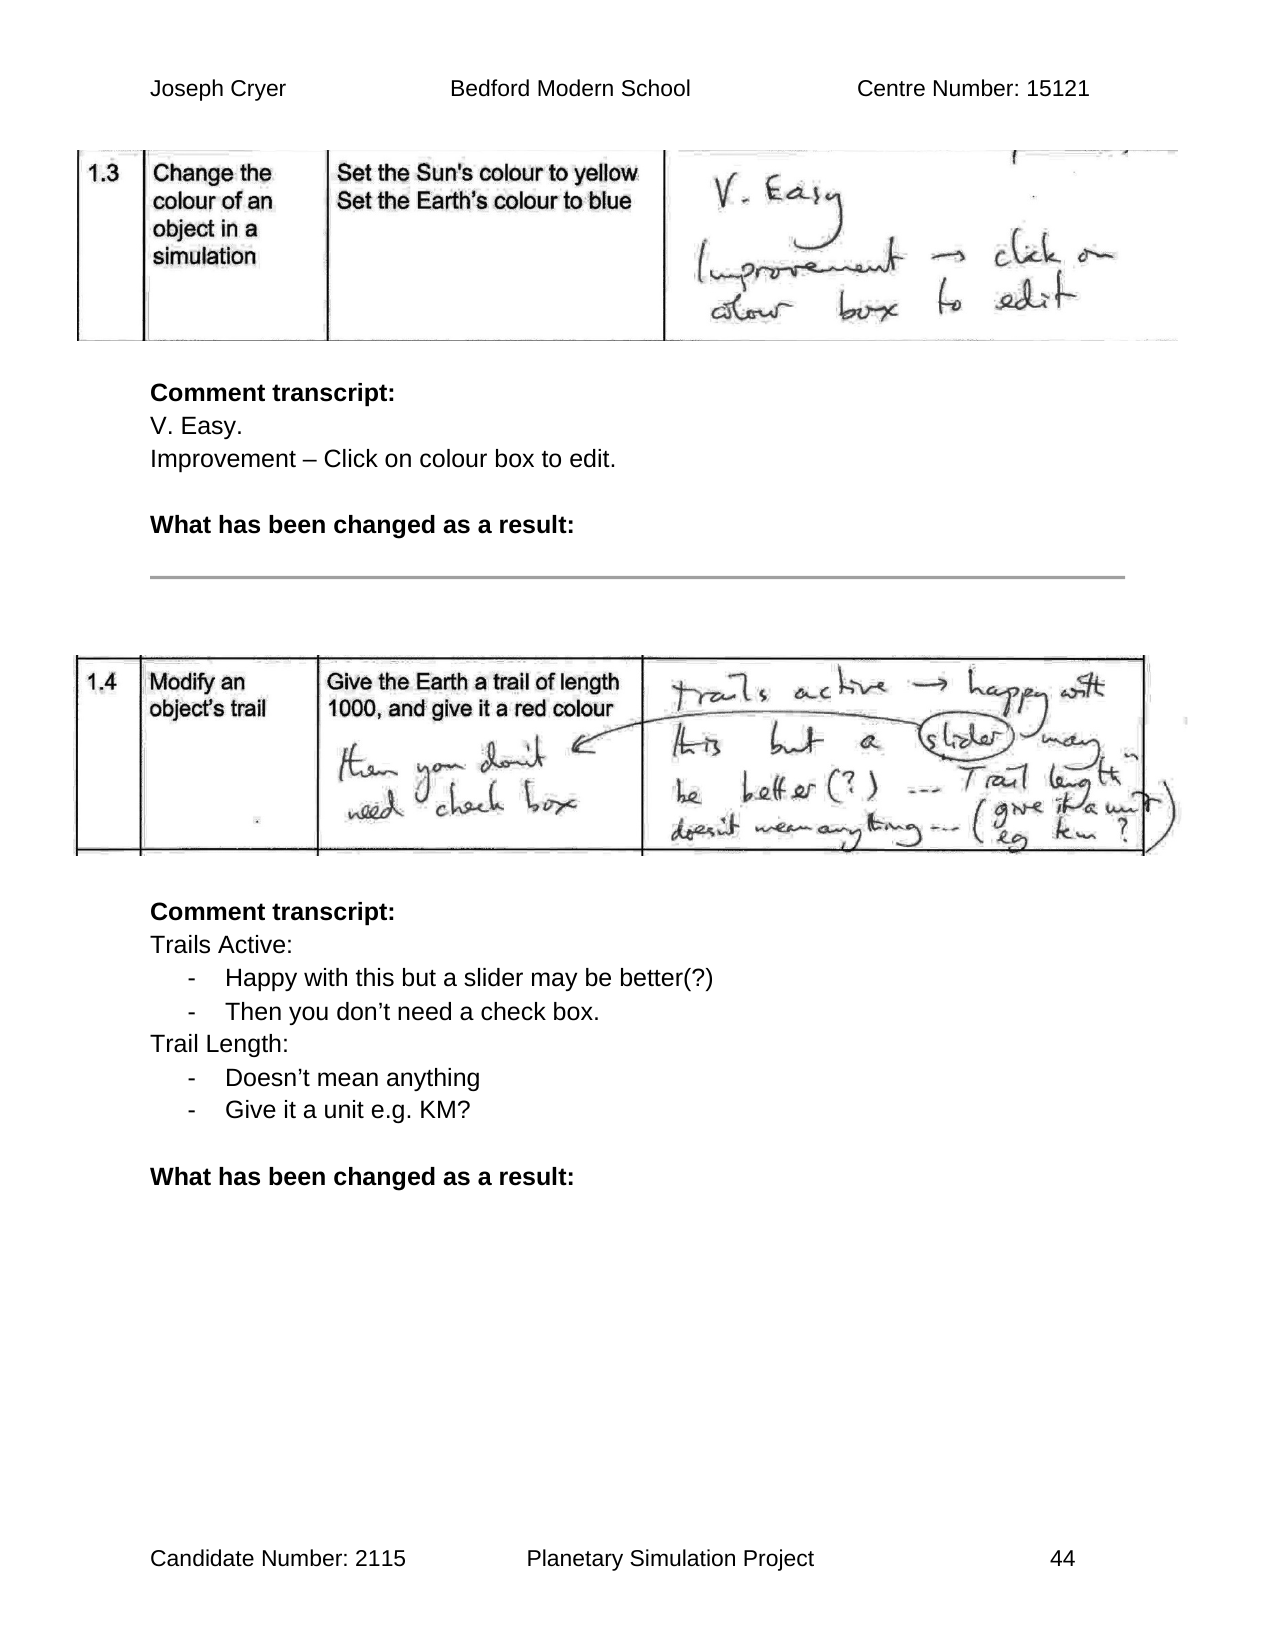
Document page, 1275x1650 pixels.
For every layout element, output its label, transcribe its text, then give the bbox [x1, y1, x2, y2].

list Doesn’t mean anything [187, 1062, 1125, 1091]
list Then you don’t need a check box. [187, 996, 1125, 1025]
text Trail Length: [150, 1029, 1125, 1058]
text Improvement – Click on colour box to edit. [150, 444, 1125, 473]
picture [73, 655, 1188, 856]
text Trails Active: [150, 930, 1125, 959]
text Comment transcript: [150, 378, 1125, 407]
picture [77, 150, 1178, 341]
text What has been changed as a result: [150, 510, 1125, 539]
list Happy with this but a slider may be better(?) [187, 963, 1125, 992]
text V. Easy. [150, 411, 1125, 439]
text Comment transcript: [150, 897, 1125, 926]
list Give it a unit e.g. KM? [187, 1096, 1125, 1124]
text What has been changed as a result: [150, 1162, 1125, 1190]
